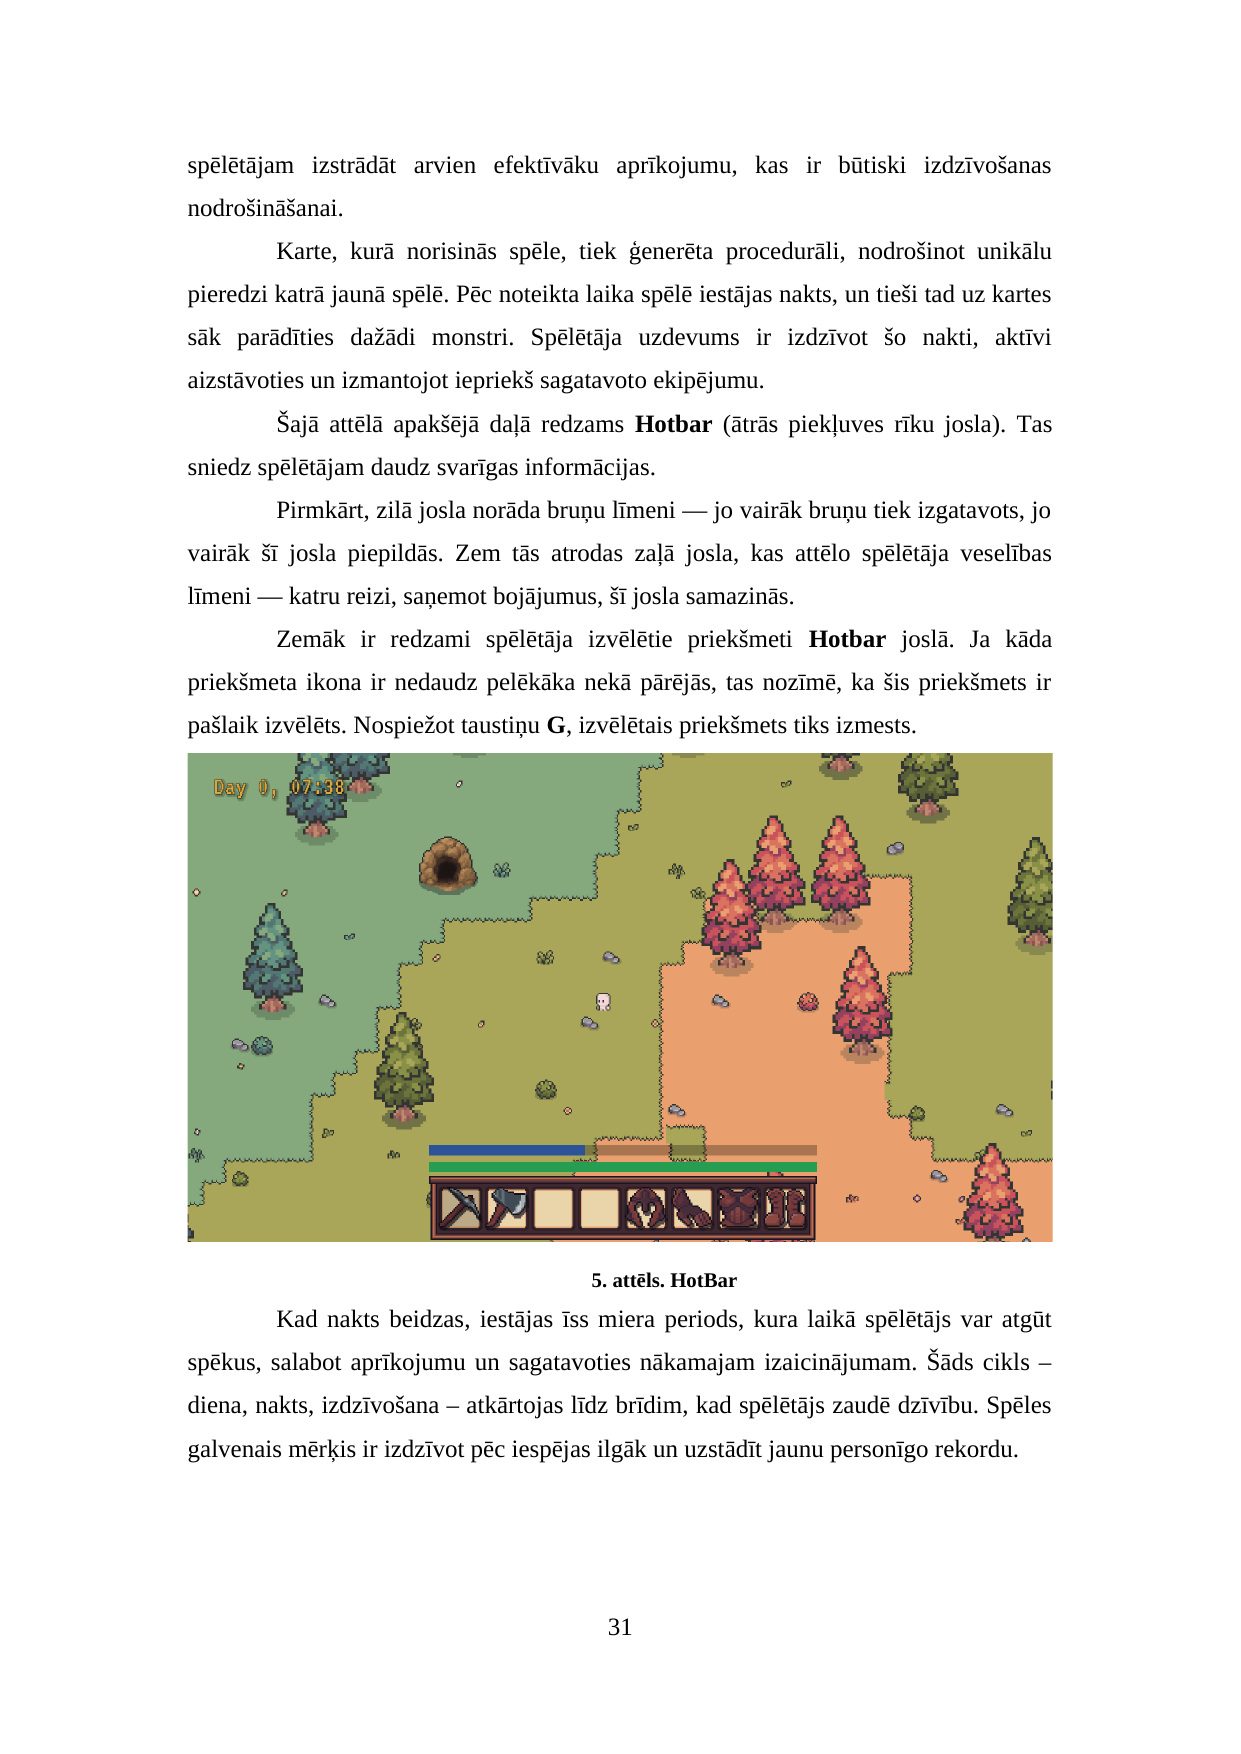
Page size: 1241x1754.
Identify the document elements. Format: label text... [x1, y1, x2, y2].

text Zemāk ir redzami spēlētāja izvēlētie priekšmeti Hotbar joslā. Ja kāda priekšmeta ikona ir nedaudz pelēkāka nekā pārējās, tas nozīmē, ka šis priekšmets ir pašlaik izvēlēts. Nospiežot taustiņu G, izvēlētais priekšmets tiks izmests. [187, 624, 1053, 739]
text 5. attēls. HotBar [187, 1242, 1053, 1292]
text Karte, kurā norisinās spēle, tiek ģenerēta procedurāli, nodrošinot unikālu pieredzi katrā jaunā spēlē. Pēc noteikta laika spēlē iestājas nakts, un tieši tad uz kartes sāk parādīties dažādi monstri. Spēlētāja uzdevums ir izdzīvot šo nakti, aktīvi aizstāvoties un izmantojot iepriekš sagatavoto ekipējumu. [187, 236, 1053, 394]
picture [187, 753, 1053, 1242]
text Kad nakts beidzas, iestājas īss miera periods, kura laikā spēlētājs var atgūt spēkus, salabot aprīkojumu un sagatavoties nākamajam izaicinājumam. Šāds cikls – diena, nakts, izdzīvošana – atkārtojas līdz brīdim, kad spēlētājs zaudē dzīvību. Spēles galvenais mērķis ir izdzīvot pēc iespējas ilgāk un uzstādīt jaunu personīgo rekordu. [187, 1304, 1053, 1462]
text Šajā attēlā apakšējā daļā redzams Hotbar (ātrās piekļuves rīku josla). Tas sniedz spēlētājam daudz svarīgas informācijas. [187, 409, 1053, 481]
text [187, 150, 1053, 222]
text Pirmkārt, zilā josla norāda bruņu līmeni — jo vairāk bruņu tiek izgatavots, jo vairāk šī josla piepildās. Zem tās atrodas zaļā josla, kas attēlo spēlētāja veselības līmeni — katru reizi, saņemot bojājumus, šī josla samazinās. [187, 495, 1053, 610]
